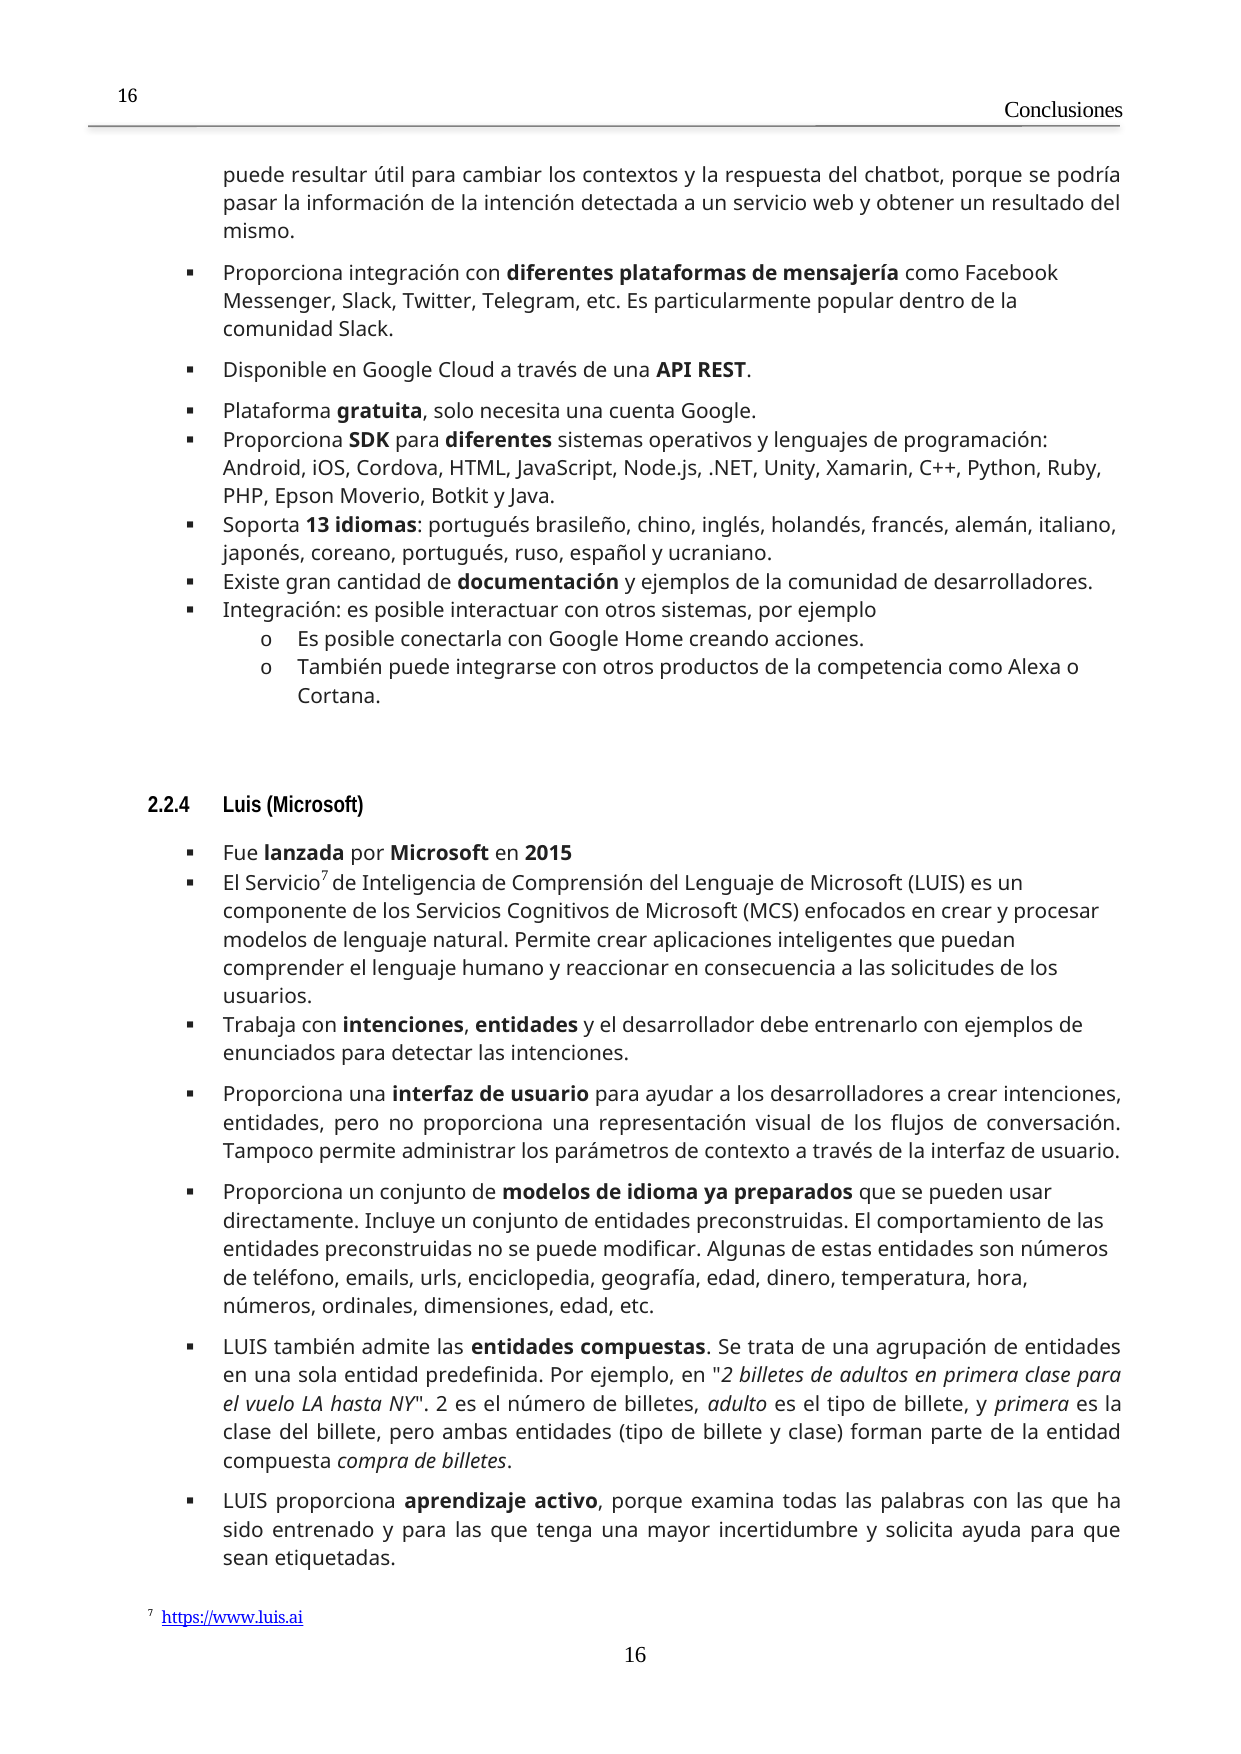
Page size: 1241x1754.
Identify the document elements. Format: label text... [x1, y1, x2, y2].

list LUIS proporciona aprendizaje activo, porque examina todas las palabras con las que ha sido entrenado y para las que tenga una mayor incertidumbre y solicita ayuda para que sean etiquetadas. [185, 1487, 1122, 1572]
list Soporta 13 idiomas: portugués brasileño, chino, inglés, holandés, francés, alemán, italiano, japonés, coreano, portugués, ruso, español y ucraniano. [185, 510, 1122, 567]
list También puede integrarse con otros productos de la competencia como Alexa o Cortana. [260, 652, 1122, 709]
list Es posible conectarla con Google Home creando acciones. [260, 624, 1122, 652]
list Fue lanzada por Microsoft en 2015 [185, 838, 1122, 867]
list Proporciona integración con diferentes plataformas de mensajería como Facebook Messenger, Slack, Twitter, Telegram, etc. Es particularmente popular dentro de la comunidad Slack. [185, 258, 1122, 343]
list Disponible en Google Cloud a través de una API REST. [185, 355, 1122, 384]
list Proporciona SDK para diferentes sistemas operativos y lenguajes de programación: Android, iOS, Cordova, HTML, JavaScript, Node.js, .NET, Unity, Xamarin, C++, Python, Ruby, PHP, Epson Moverio, Botkit y Java. [185, 425, 1122, 510]
list LUIS también admite las entidades compuestas. Se trata de una agrupación de entidades en una sola entidad predefinida. Por ejemplo, en "2 billetes de adultos en primera clase para el vuelo LA hasta NY". 2 es el número de billetes, adulto es el tipo de billete, y primera es la clase del billete, pero ambas entidades (tipo de billete y clase) forman parte de la entidad compuesta compra de billetes. [185, 1332, 1122, 1474]
list Existe gran cantidad de documentación y ejemplos de la comunidad de desarrolladores. [185, 567, 1122, 595]
list Trabaja con intenciones, entidades y el desarrollador debe entrenarlo con ejemplos de enunciados para detectar las intenciones. [185, 1010, 1122, 1067]
subtitle Luis (Microsoft) [148, 791, 1122, 818]
list Integración: es posible interactuar con otros sistemas, por ejemplo [185, 595, 1122, 624]
list Proporciona un conjunto de modelos de idioma ya preparados que se pueden usar directamente. Incluye un conjunto de entidades preconstruidas. El comportamiento de las entidades preconstruidas no se puede modificar. Algunas de estas entidades son números de teléfono, emails, urls, enciclopedia, geografía, edad, dinero, temperatura, hora, números, ordinales, dimensiones, edad, etc. [185, 1177, 1122, 1319]
list Plataforma gratuita, solo necesita una cuenta Google. [185, 396, 1122, 425]
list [185, 160, 1122, 245]
list Proporciona una interfaz de usuario para ayudar a los desarrolladores a crear intenciones, entidades, pero no proporciona una representación visual de los flujos de conversación. Tampoco permite administrar los parámetros de contexto a través de la interfaz de usuario. [185, 1079, 1122, 1165]
list El Servicio de Inteligencia de Comprensión del Lenguaje de Microsoft (LUIS) es un componente de los Servicios Cognitivos de Microsoft (MCS) enfocados en crear y procesar modelos de lenguaje natural. Permite crear aplicaciones inteligentes que puedan comprender el lenguaje humano y reaccionar en consecuencia a las solicitudes de los usuarios. [185, 867, 1122, 1010]
